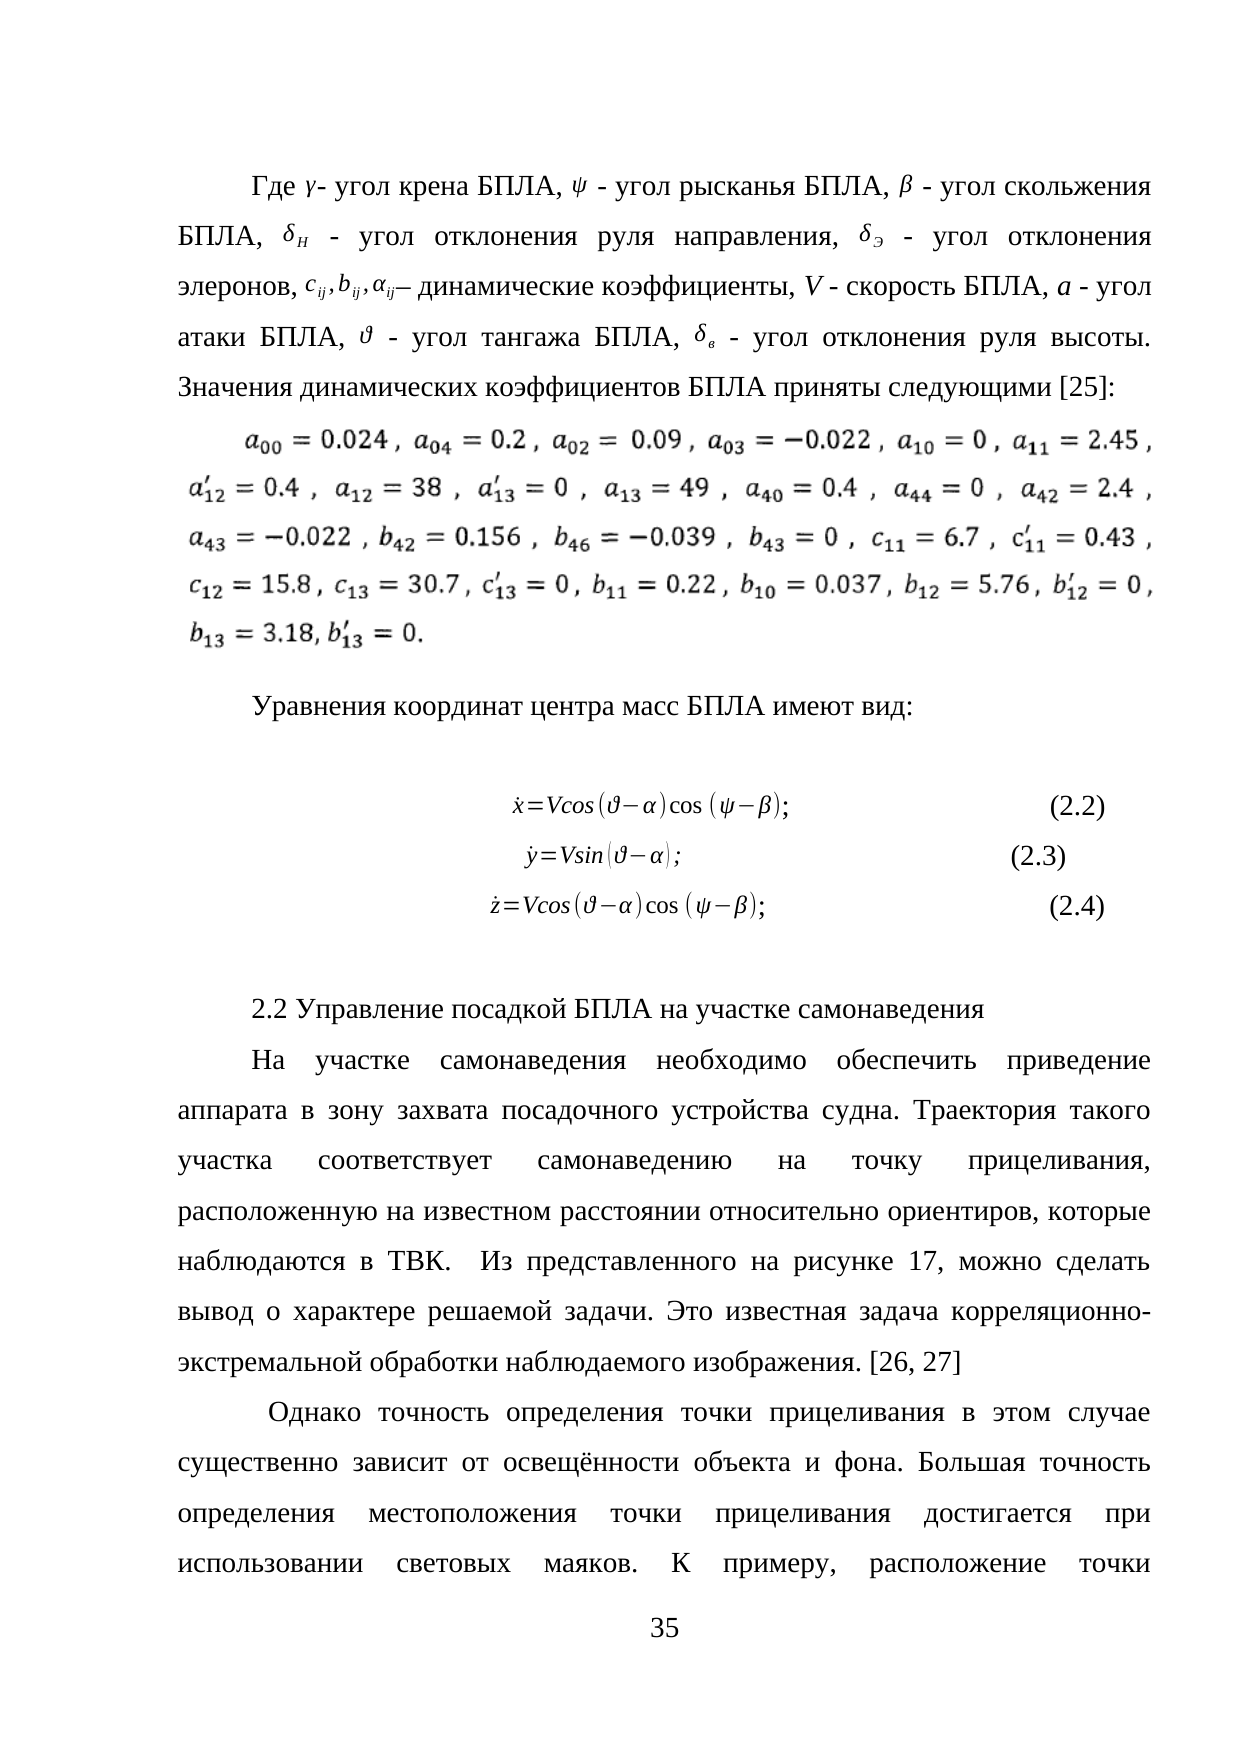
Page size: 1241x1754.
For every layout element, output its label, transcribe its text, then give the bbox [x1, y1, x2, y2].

text На участке самонаведения необходимо обеспечить приведение аппарата в зону захвата посадочного устройства судна. Траектория такого участка соответствует самонаведению на точку прицеливания, расположенную на известном расстоянии относительно ориентиров, которые наблюдаются в ТВК. Из представленного на рисунке 17, можно сделать вывод о характере решаемой задачи. Это известная задача корреляционно-экстремальной обработки наблюдаемого изображения. [26, 27] [177, 1042, 1152, 1377]
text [177, 1394, 1152, 1578]
text Уравнения координат центра масс БПЛА имеют вид: [177, 688, 1152, 721]
text ; (2.2) [254, 788, 1145, 822]
subtitle 2.2 Управление посадкой БПЛА на участке самонаведения [177, 992, 1152, 1025]
picture [177, 419, 1163, 671]
text ; (2.4) [328, 888, 1145, 922]
text (2.3) [398, 838, 1145, 872]
text Где - угол крена БПЛА, - угол рысканья БПЛА, - угол скольжения БПЛА, - угол отклонения руля направления, - угол отклонения элеронов, – динамические коэффициенты, V - скорость БПЛА, а - угол атаки БПЛА, - угол тангажа БПЛА, - угол отклонения руля высоты. Значения динамических коэффициентов БПЛА приняты следующими [25]: [177, 168, 1152, 403]
